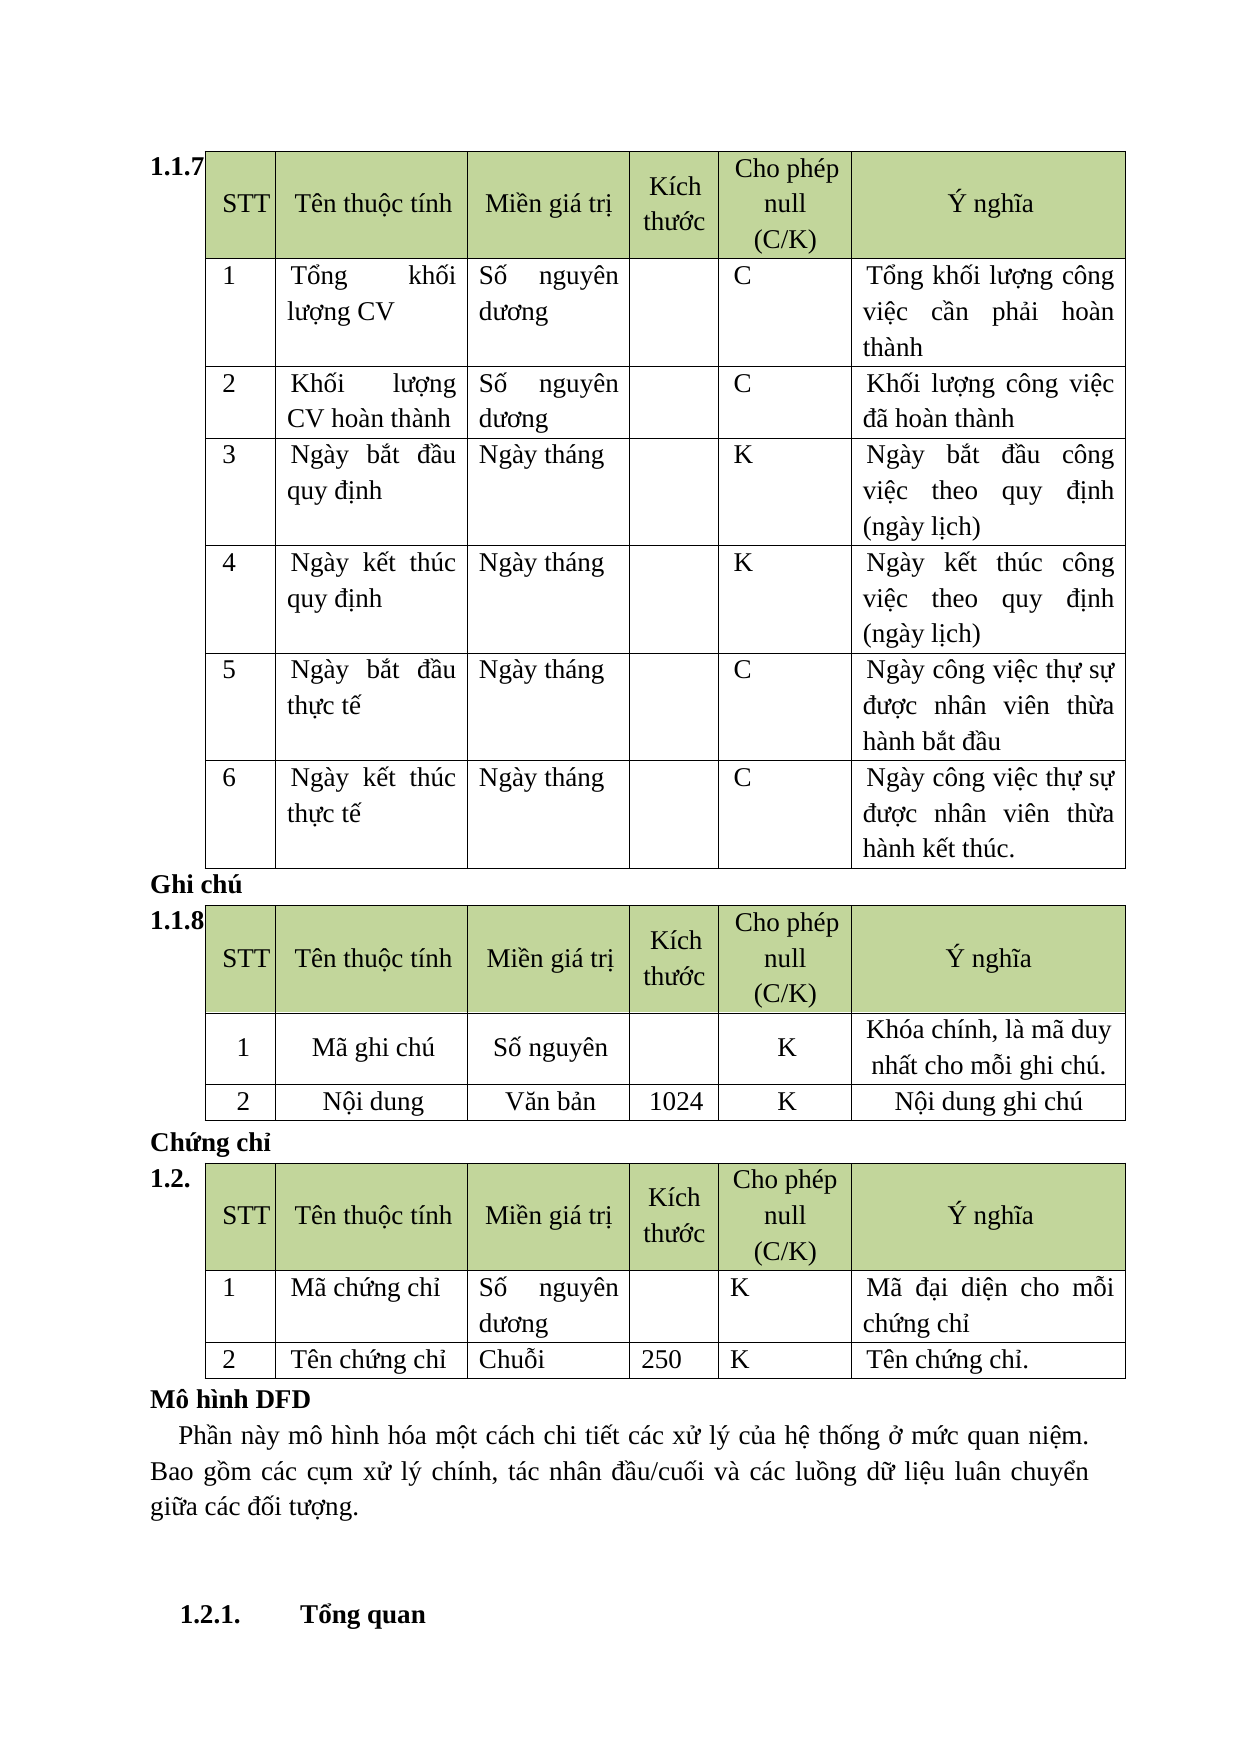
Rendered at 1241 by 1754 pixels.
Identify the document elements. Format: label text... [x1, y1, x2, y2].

table_cell Ngày công việc thự sự được nhân viên thừa hành kết thúc. [852, 761, 1125, 867]
table_cell K [719, 439, 851, 545]
table_header STT [206, 1164, 275, 1270]
table_header Miền giá trị [468, 906, 629, 1012]
table_cell [630, 546, 718, 652]
table_cell C [719, 761, 851, 867]
table_cell K [719, 1014, 851, 1084]
table_cell Ngày kết thúc quy định [276, 546, 467, 652]
table_cell Khóa chính, là mã duy nhất cho mỗi ghi chú. [852, 1014, 1125, 1084]
table_cell Ngày tháng [468, 546, 629, 652]
table_cell 1024 [630, 1085, 718, 1120]
table_cell C [719, 259, 851, 366]
table_header Cho phép null (C/K) [719, 152, 851, 258]
table_cell Ngày tháng [468, 761, 629, 867]
table_cell 5 [206, 654, 275, 760]
table_header Kích thước [630, 906, 718, 1012]
table_cell Tên chứng chỉ [276, 1343, 467, 1378]
table_cell Số nguyên [468, 1014, 629, 1084]
table_cell 6 [206, 761, 275, 867]
table_cell Chuỗi [468, 1343, 629, 1378]
table_header STT [206, 906, 275, 1012]
table_cell Mã ghi chú [276, 1014, 467, 1084]
table_cell [630, 1271, 718, 1342]
table_cell Số nguyên dương [468, 1271, 629, 1342]
table_cell Tổng khối lượng công việc cần phải hoàn thành [852, 259, 1125, 366]
table_header Miền giá trị [468, 1164, 629, 1270]
table_cell Khối lượng CV hoàn thành [276, 367, 467, 437]
table_header Ý nghĩa [852, 906, 1125, 1012]
table_cell Mã đại diện cho mỗi chứng chỉ [852, 1271, 1125, 1342]
table_cell C [719, 654, 851, 760]
table_cell K [719, 546, 851, 652]
table_cell 2 [206, 1085, 275, 1120]
table_cell [630, 761, 718, 867]
table_cell K [719, 1271, 851, 1342]
table_cell Nội dung [276, 1085, 467, 1120]
list Ghi chú [150, 150, 1090, 900]
list Chứng chỉ [150, 904, 1090, 1157]
table_cell [630, 439, 718, 545]
table_header Cho phép null (C/K) [719, 1164, 851, 1270]
table_cell 3 [206, 439, 275, 545]
table_cell Ngày kết thúc công việc theo quy định (ngày lịch) [852, 546, 1125, 652]
table_cell Tổng khối lượng CV [276, 259, 467, 366]
table_cell C [719, 367, 851, 437]
table_header Miền giá trị [468, 152, 629, 258]
table_cell K [719, 1085, 851, 1120]
table_cell Mã chứng chỉ [276, 1271, 467, 1342]
table_cell 2 [206, 367, 275, 437]
table_header Tên thuộc tính [276, 1164, 467, 1270]
table_cell Ngày tháng [468, 439, 629, 545]
table_header Ý nghĩa [852, 1164, 1125, 1270]
table_cell Ngày bắt đầu công việc theo quy định (ngày lịch) [852, 439, 1125, 545]
table_cell 1 [206, 1271, 275, 1342]
table_cell 1 [206, 1014, 275, 1084]
table_cell Ngày bắt đầu quy định [276, 439, 467, 545]
table_header Kích thước [630, 1164, 718, 1270]
table_cell [630, 654, 718, 760]
list Phần này mô hình hóa một cách chi tiết các xử lý của hệ thống ở mức quan niệm. Bao gồm các cụm xử lý chính, tác nhân đầu/cuối và các luồng dữ liệu luân chuyển giữa các đối tượng. [150, 1419, 1090, 1522]
table_cell Nội dung ghi chú [852, 1085, 1125, 1120]
table_header Tên thuộc tính [276, 906, 467, 1012]
table_cell Ngày công việc thự sự được nhân viên thừa hành bắt đầu [852, 654, 1125, 760]
table_cell 1 [206, 259, 275, 366]
table_cell [630, 367, 718, 437]
table_header Tên thuộc tính [276, 152, 467, 258]
table_cell [630, 1014, 718, 1084]
table_cell Số nguyên dương [468, 367, 629, 437]
table_cell Khối lượng công việc đã hoàn thành [852, 367, 1125, 437]
table_cell 2 [206, 1343, 275, 1378]
table_header STT [206, 152, 275, 258]
table_header Kích thước [630, 152, 718, 258]
table_cell K [719, 1343, 851, 1378]
table_header Cho phép null (C/K) [719, 906, 851, 1012]
list Tổng quan [179, 1598, 1090, 1629]
table_cell Ngày tháng [468, 654, 629, 760]
table_cell Văn bản [468, 1085, 629, 1120]
table_cell Ngày kết thúc thực tế [276, 761, 467, 867]
table_cell Tên chứng chỉ. [852, 1343, 1125, 1378]
table_cell Ngày bắt đầu thực tế [276, 654, 467, 760]
table_cell [630, 259, 718, 366]
list Mô hình DFD [150, 1162, 1090, 1414]
table_header Ý nghĩa [852, 152, 1125, 258]
table_cell 4 [206, 546, 275, 652]
table_cell 250 [630, 1343, 718, 1378]
table_cell Số nguyên dương [468, 259, 629, 366]
